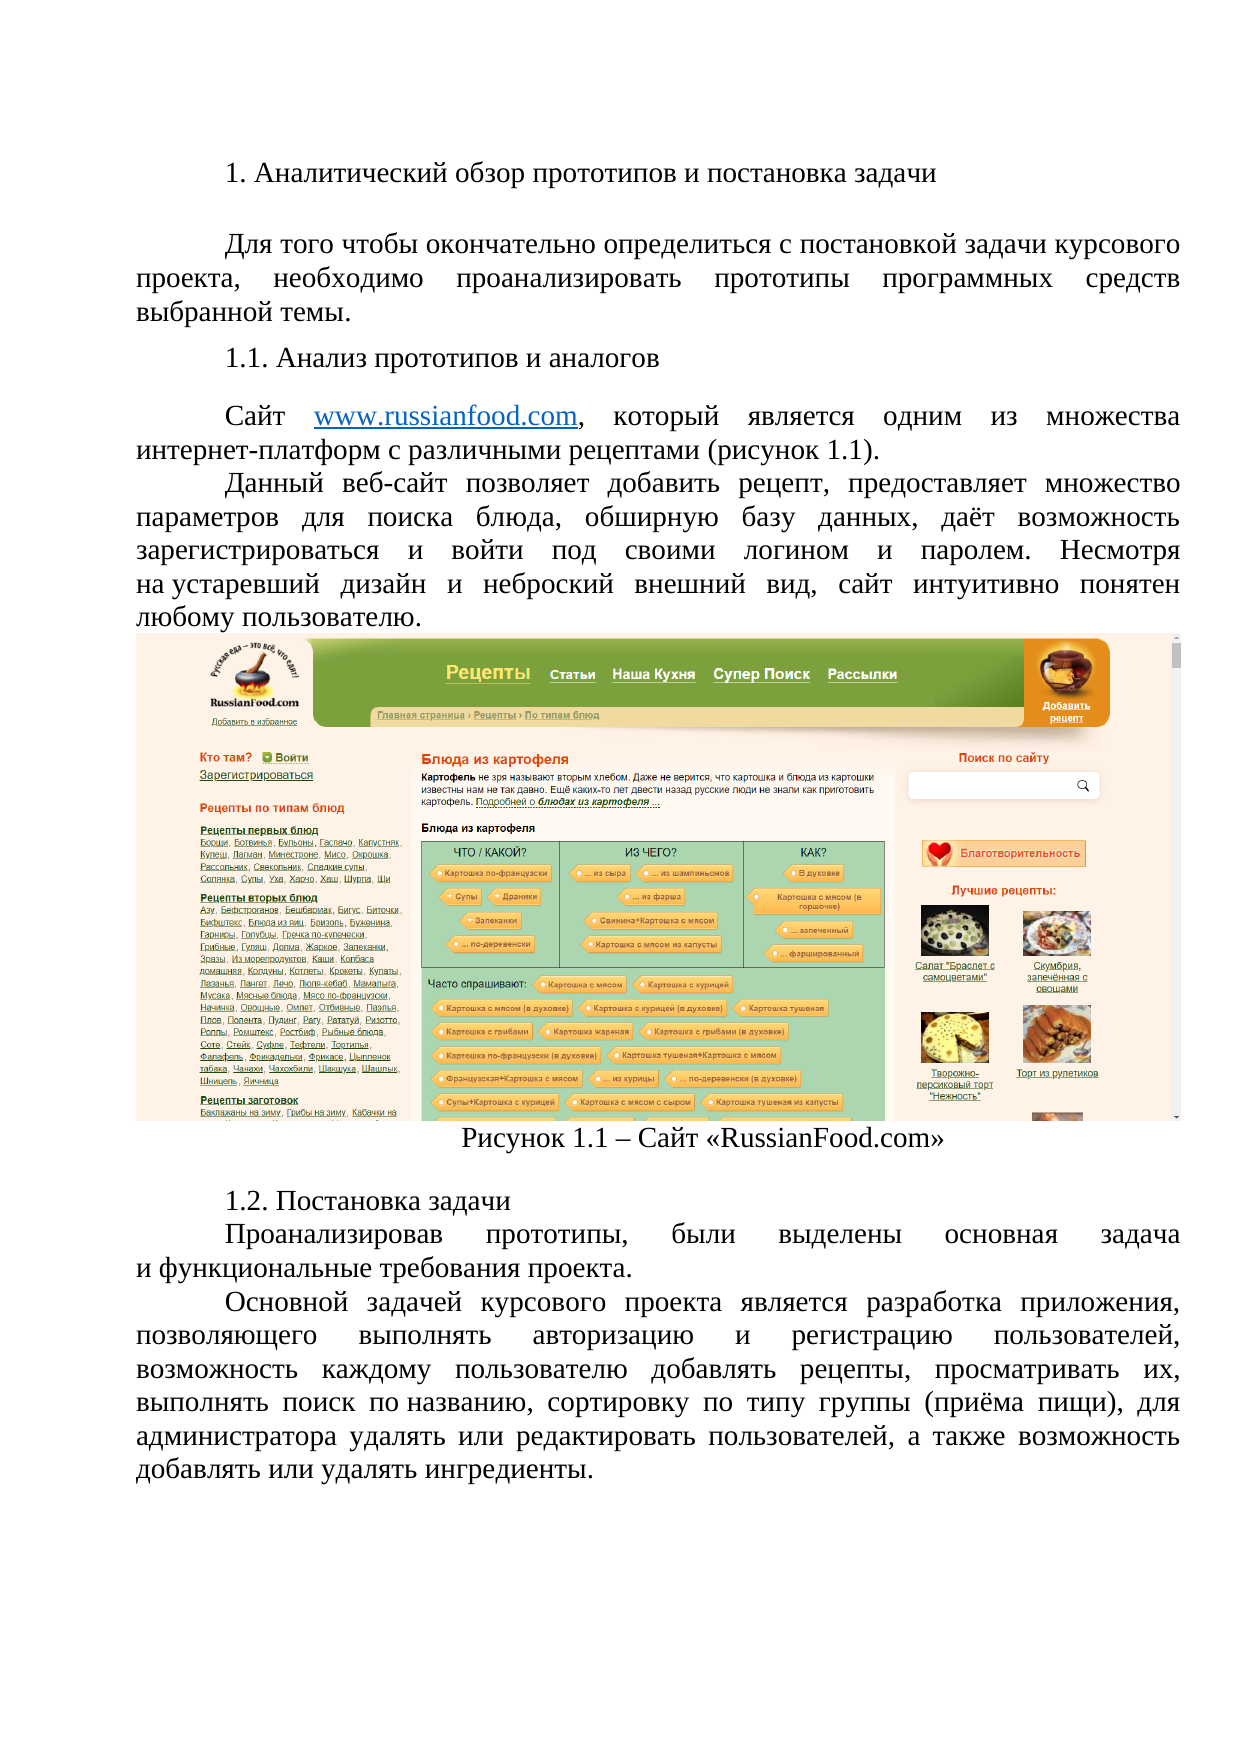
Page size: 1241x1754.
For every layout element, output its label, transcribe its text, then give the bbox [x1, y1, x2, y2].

list Постановка задачи [136, 1183, 1181, 1217]
text Основной задачей курсового проекта является разработка приложения, позволяющего выполнять авторизацию и регистрацию пользователей, возможность каждому пользователю добавлять рецепты, просматривать их, выполнять поиск по названию, сортировку по типу группы (приёма пищи), для администратора удалять или редактировать пользователей, а также возможность добавлять или удалять ингредиенты. [136, 1284, 1181, 1485]
text Сайт www.russianfood.com, который является одним из множества интернет-платформ с различными рецептами (рисунок 1.1). [136, 398, 1181, 465]
text Рисунок 1.1 – Сайт «RussianFood.com» [136, 1121, 1181, 1154]
picture [135, 633, 1182, 1121]
subtitle Аналитический обзор прототипов и постановка задачи [136, 156, 1181, 189]
text Проанализировав прототипы, были выделены основная задача и функциональные требования проекта. [136, 1217, 1181, 1284]
text Для того чтобы окончательно определиться с постановкой задачи курсового проекта, необходимо проанализировать прототипы программных средств выбранной темы. [136, 227, 1181, 327]
list Данный веб-сайт позволяет добавить рецепт, предоставляет множество параметров для поиска блюда, обширную базу данных, даёт возможность зарегистрироваться и войти под своими логином и паролем. Несмотря на устаревший дизайн и неброский внешний вид, сайт интуитивно понятен любому пользователю. [136, 465, 1181, 633]
list Анализ прототипов и аналогов [136, 340, 1181, 373]
